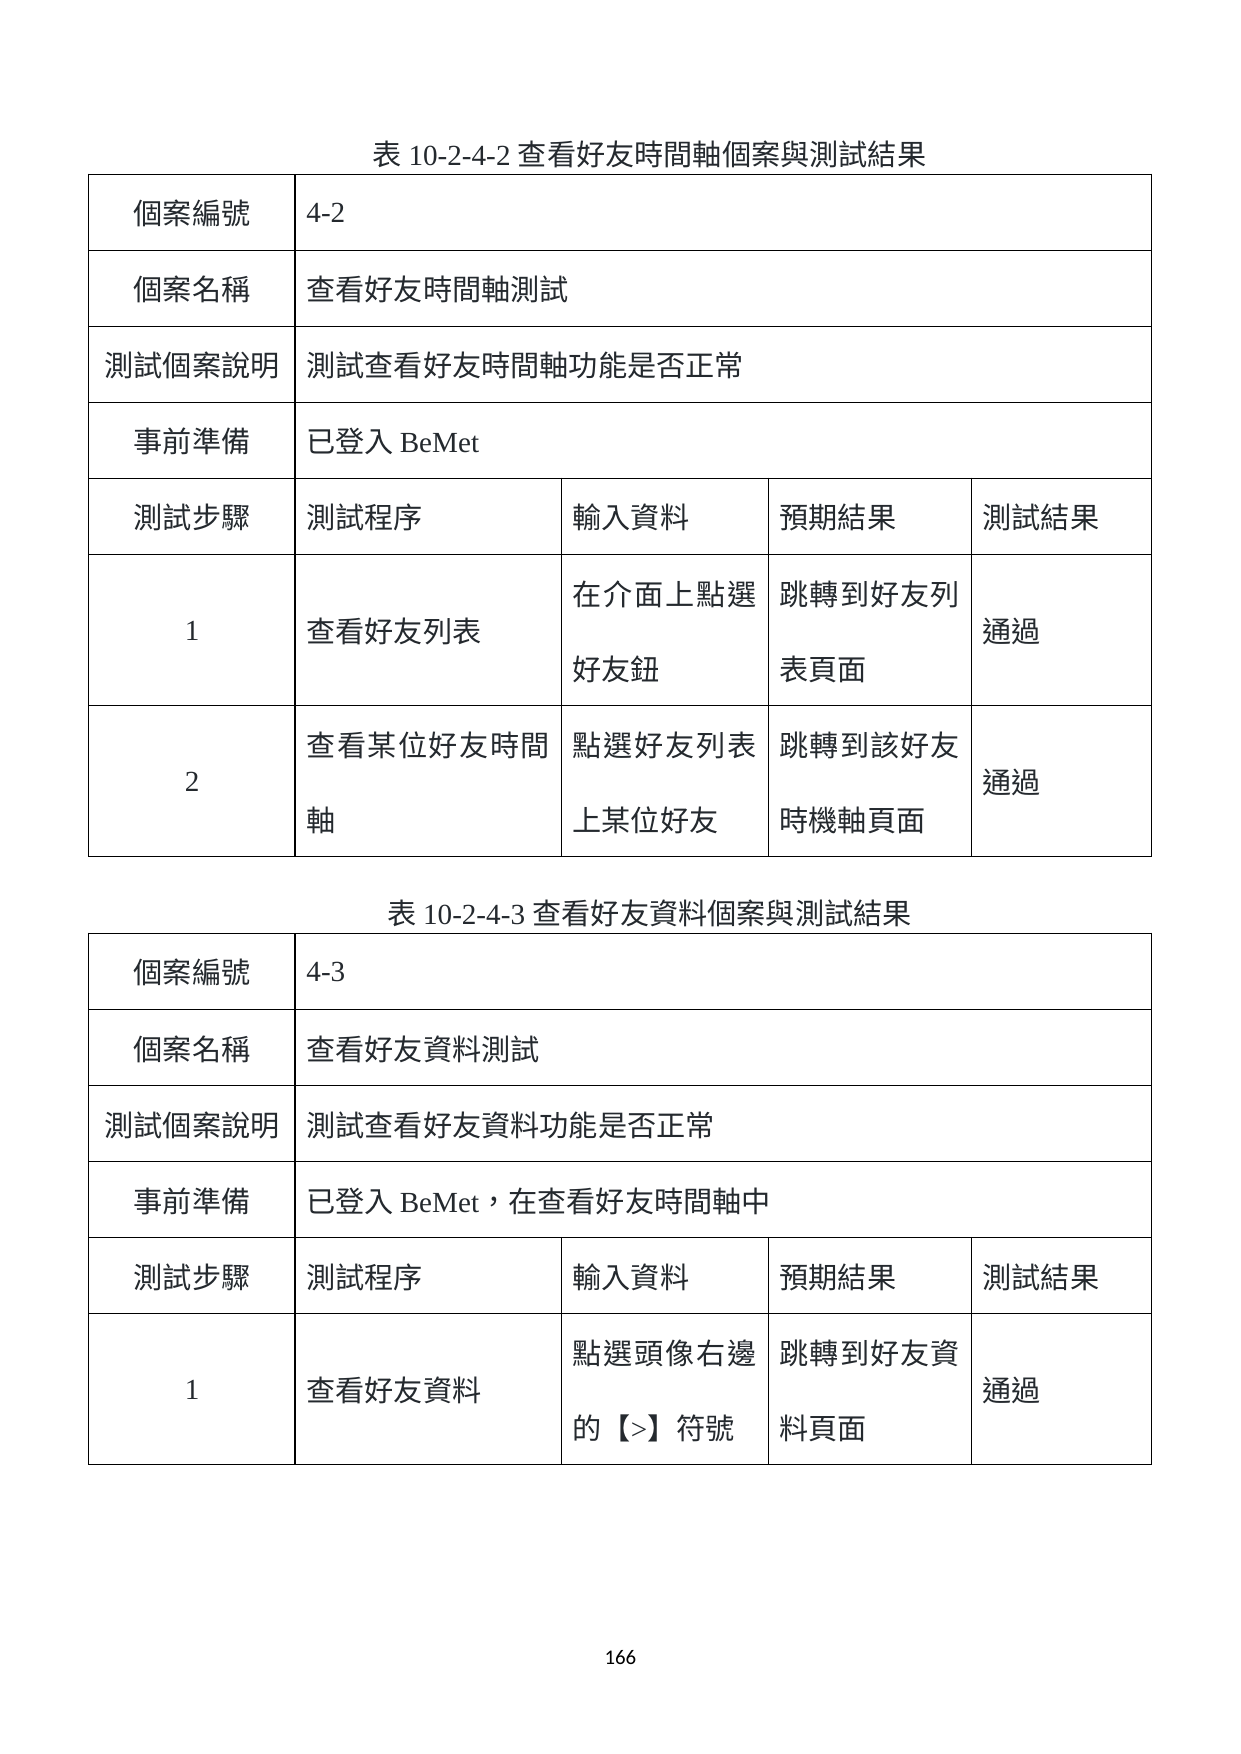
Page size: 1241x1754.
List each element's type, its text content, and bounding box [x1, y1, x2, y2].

table_cell 在介面上點選好友鈕 [562, 555, 768, 705]
text 表 10-2-4-2 查看好友時間軸個案與測試結果 [89, 131, 1152, 173]
table_cell 測試步驟 [89, 479, 294, 554]
text 表 10-2-4-3 查看好友資料個案與測試結果 [89, 890, 1152, 933]
table_cell 查看好友時間軸測試 [296, 251, 1151, 326]
table_cell 個案名稱 [89, 1010, 294, 1085]
table_cell 查看好友資料 [296, 1314, 561, 1464]
table_cell 通過 [972, 1314, 1151, 1464]
table_cell 已登入BeMet，在查看好友時間軸中 [296, 1162, 1151, 1237]
table_cell 測試個案說明 [89, 1086, 294, 1161]
table_cell 查看好友資料測試 [296, 1010, 1151, 1085]
table_cell 事前準備 [89, 403, 294, 478]
table_cell 點選頭像右邊的【>】符號 [562, 1314, 768, 1464]
table_cell 測試結果 [972, 1238, 1151, 1313]
table_cell 跳轉到好友列表頁面 [769, 555, 971, 705]
table_cell 1 [89, 555, 294, 705]
table_cell 測試結果 [972, 479, 1151, 554]
table_cell 查看好友列表 [296, 555, 561, 705]
table_cell 1 [89, 1314, 294, 1464]
table_cell 個案名稱 [89, 251, 294, 326]
table_cell 測試程序 [296, 479, 561, 554]
table_header 4-2 [296, 175, 1151, 249]
table_cell 點選好友列表上某位好友 [562, 706, 768, 856]
table_header 4-3 [296, 934, 1151, 1009]
table_cell 查看某位好友時間軸 [296, 706, 561, 856]
table_cell 事前準備 [89, 1162, 294, 1237]
table_cell 測試個案說明 [89, 327, 294, 402]
table_cell 預期結果 [769, 479, 971, 554]
table_cell 測試步驟 [89, 1238, 294, 1313]
table_header 個案編號 [89, 175, 294, 249]
table_cell 跳轉到該好友時機軸頁面 [769, 706, 971, 856]
table_cell 輸入資料 [562, 1238, 768, 1313]
table_cell 測試程序 [296, 1238, 561, 1313]
table_header 個案編號 [89, 934, 294, 1009]
table_cell 已登入BeMet [296, 403, 1151, 478]
table_cell 通過 [972, 555, 1151, 705]
table_cell 測試查看好友資料功能是否正常 [296, 1086, 1151, 1161]
table_cell 測試查看好友時間軸功能是否正常 [296, 327, 1151, 402]
table_cell 跳轉到好友資料頁面 [769, 1314, 971, 1464]
table_cell 2 [89, 706, 294, 856]
table_cell 預期結果 [769, 1238, 971, 1313]
table_cell 輸入資料 [562, 479, 768, 554]
table_cell 通過 [972, 706, 1151, 856]
